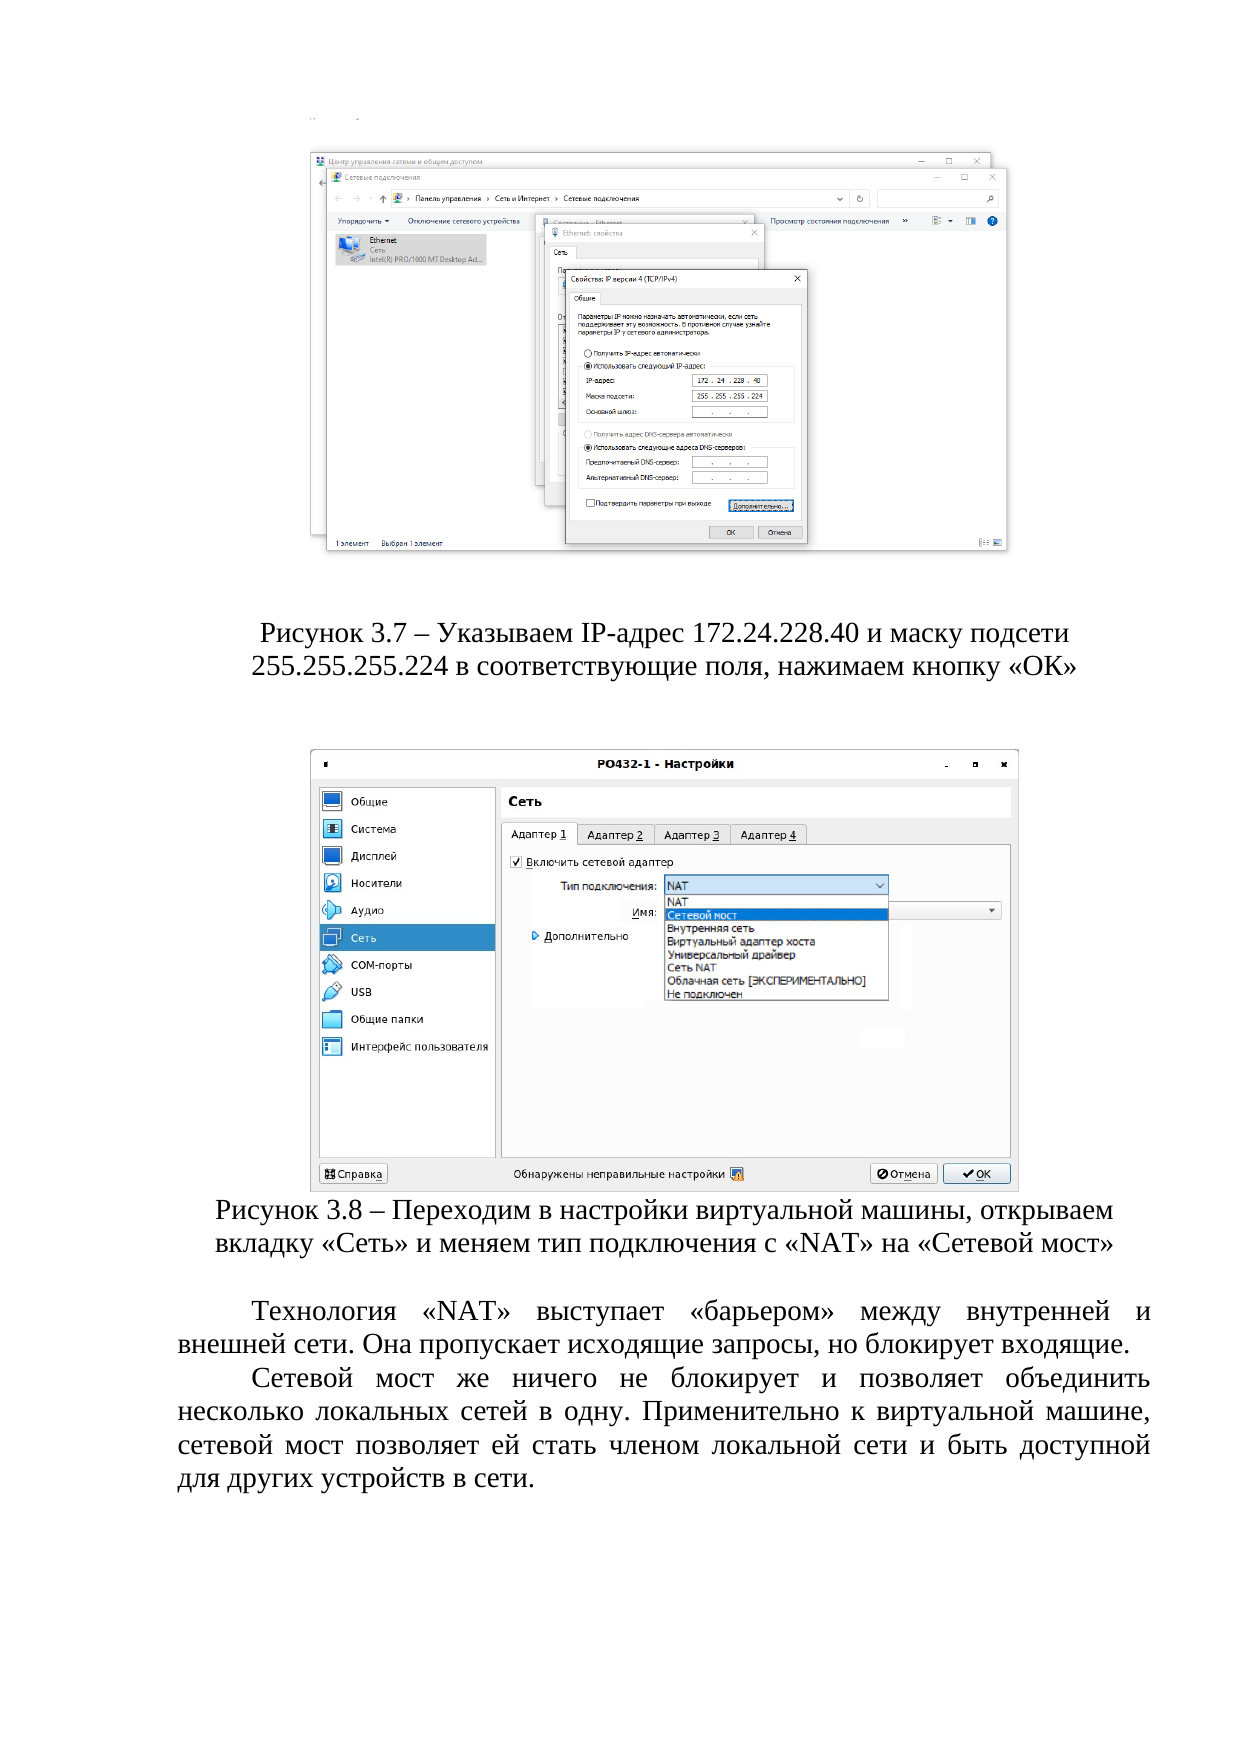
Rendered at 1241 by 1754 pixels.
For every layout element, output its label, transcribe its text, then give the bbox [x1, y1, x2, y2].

text Сетевой мост же ничего не блокирует и позволяет объединить несколько локальных сетей в одну. Применительно к виртуальной машине, сетевой мост позволяет ей стать членом локальной сети и быть доступной для других устройств в сети. [177, 1360, 1152, 1494]
picture [310, 749, 1019, 1192]
picture [309, 118, 1020, 615]
text Технология «NAT» выступает «барьером» между внутренней и внешней сети. Она пропускает исходящие запросы, но блокирует входящие. [177, 1293, 1152, 1360]
